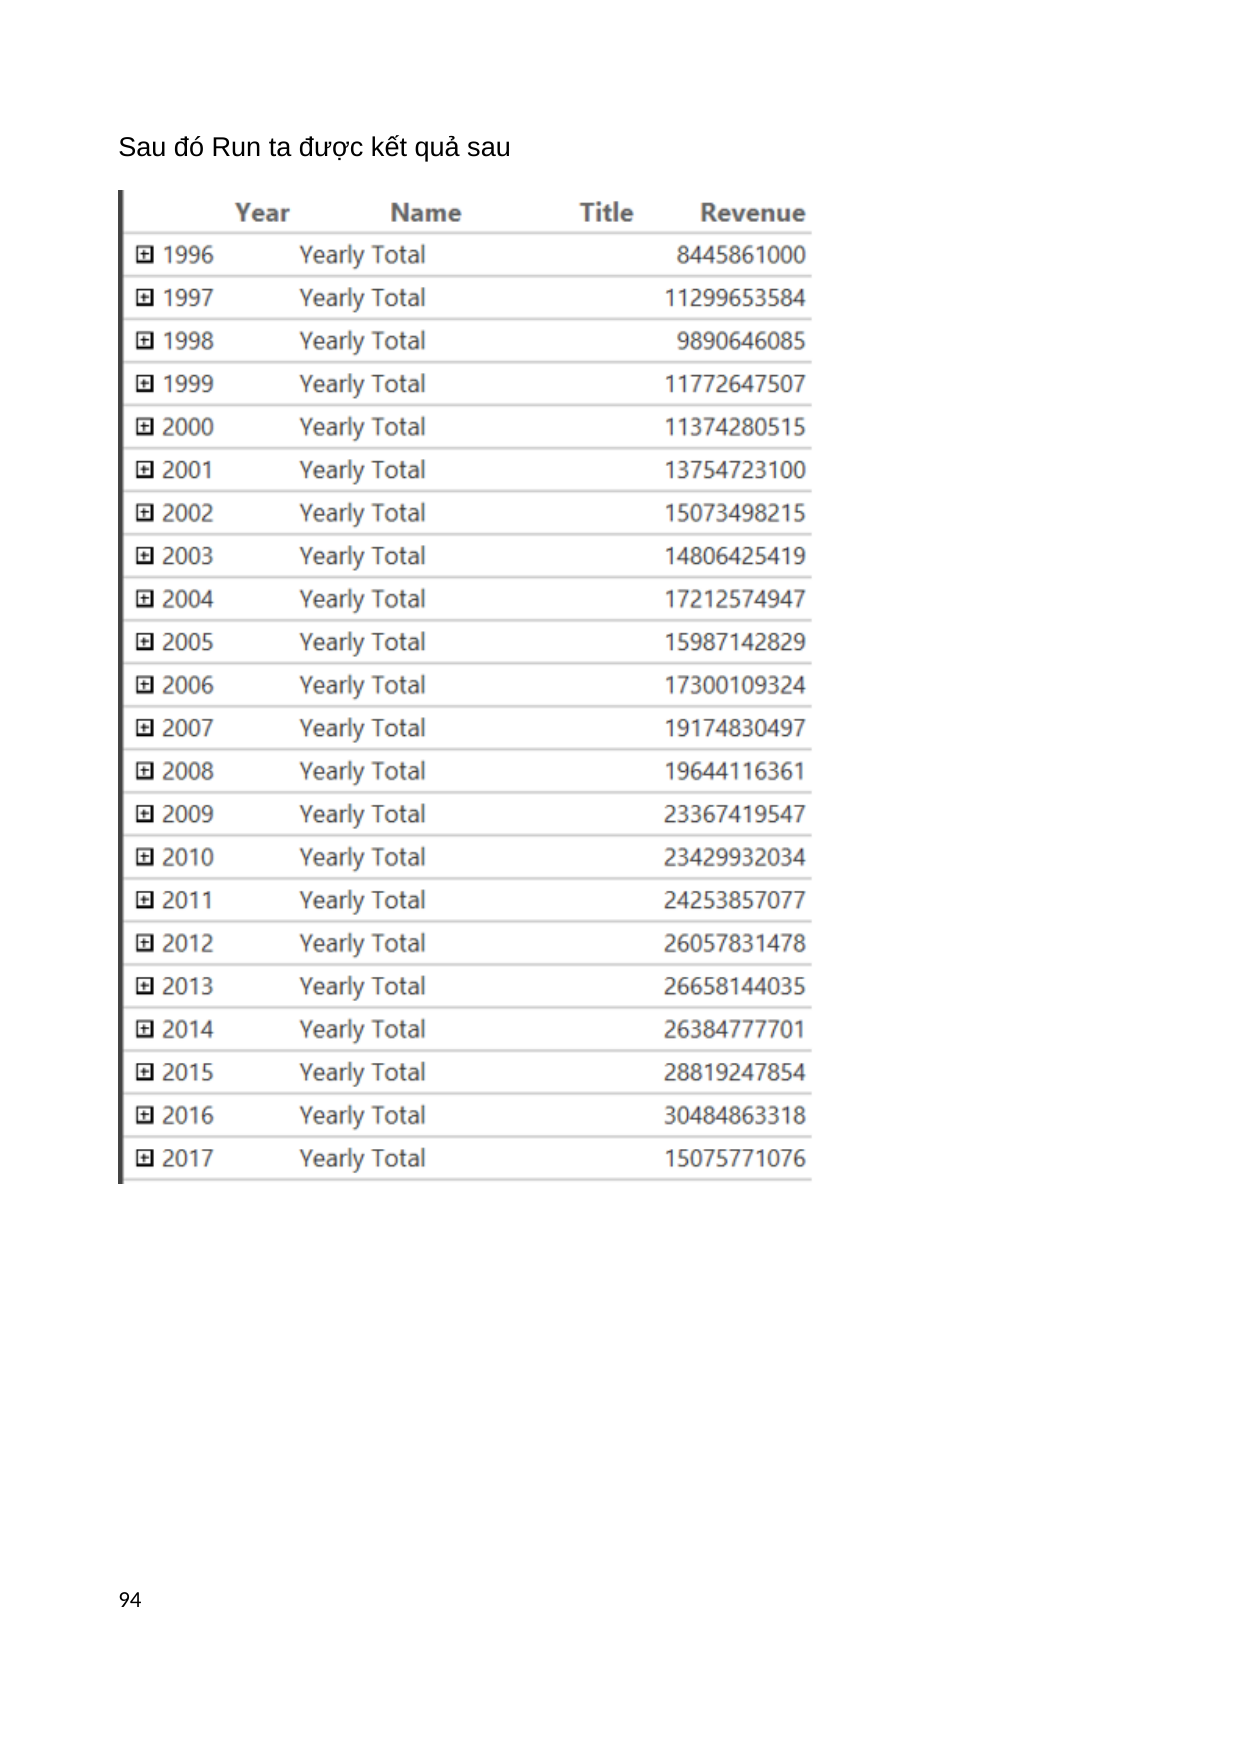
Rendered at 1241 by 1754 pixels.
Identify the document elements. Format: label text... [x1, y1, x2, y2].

text Sau đó Run ta được kết quả sau [118, 131, 1122, 162]
picture [118, 190, 823, 1184]
